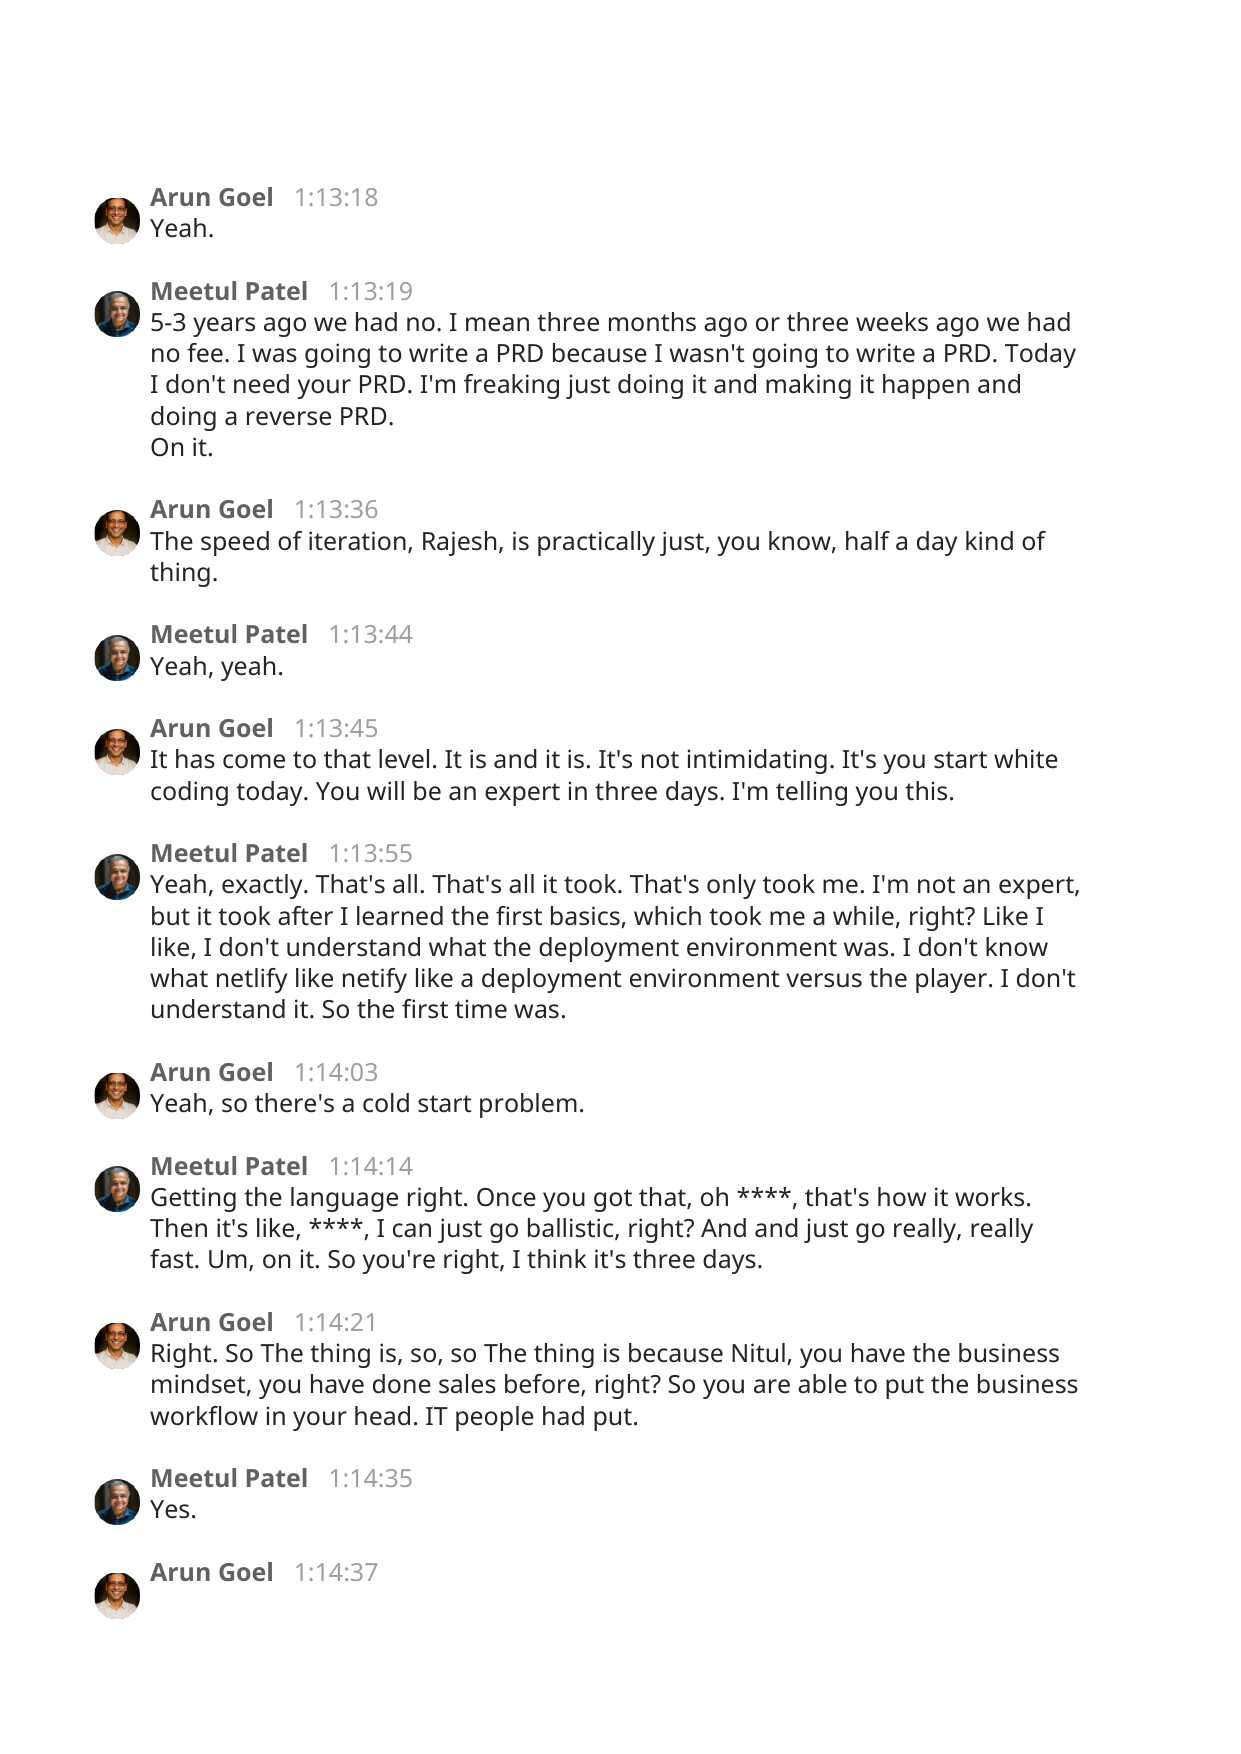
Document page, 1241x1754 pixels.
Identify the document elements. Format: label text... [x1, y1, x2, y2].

text Arun Goel 1:13:18 Yeah. [150, 150, 1090, 244]
text Meetul Patel 1:13:19 5-3 years ago we had no. I mean three months ago or three weeks ago we had no fee. I was going to write a PRD because I wasn't going to write a PRD. Today I don't need your PRD. I'm freaking just doing it and making it happen and doing a reverse PRD. On it. [150, 244, 1090, 462]
text Arun Goel 1:14:21 Right. So The thing is, so, so The thing is because Nitul, you have the business mindset, you have done sales before, right? So you are able to put the business workflow in your head. IT people had put. [150, 1275, 1090, 1431]
picture [94, 1573, 140, 1619]
text Meetul Patel 1:14:14 Getting the language right. Once you got that, oh ****, that's how it works. Then it's like, ****, I can just go ballistic, right? And and just go really, really fast. Um, on it. So you're right, I think it's three days. [150, 1119, 1090, 1275]
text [150, 1525, 1090, 1587]
picture [94, 729, 140, 775]
picture [94, 198, 140, 244]
text Meetul Patel 1:14:35 Yes. [150, 1431, 1090, 1525]
picture [94, 510, 140, 556]
picture [94, 1323, 140, 1369]
picture [94, 854, 140, 900]
text Arun Goel 1:14:03 Yeah, so there's a cold start problem. [150, 1025, 1090, 1119]
text Arun Goel 1:13:36 The speed of iteration, Rajesh, is practically just, you know, half a day kind of thing. [150, 462, 1090, 587]
picture [94, 1073, 140, 1119]
picture [94, 1479, 140, 1525]
picture [94, 635, 140, 681]
text Arun Goel 1:13:45 It has come to that level. It is and it is. It's not intimidating. It's you start white coding today. You will be an expert in three days. I'm telling you this. [150, 681, 1090, 806]
picture [94, 1166, 140, 1212]
text Meetul Patel 1:13:44 Yeah, yeah. [150, 587, 1090, 681]
picture [94, 291, 140, 337]
text Meetul Patel 1:13:55 Yeah, exactly. That's all. That's all it took. That's only took me. I'm not an expert, but it took after I learned the first basics, which took me a while, right? Like I like, I don't understand what the deployment environment was. I don't know what netlify like netify like a deployment environment versus the player. I don't understand it. So the first time was. [150, 806, 1090, 1025]
